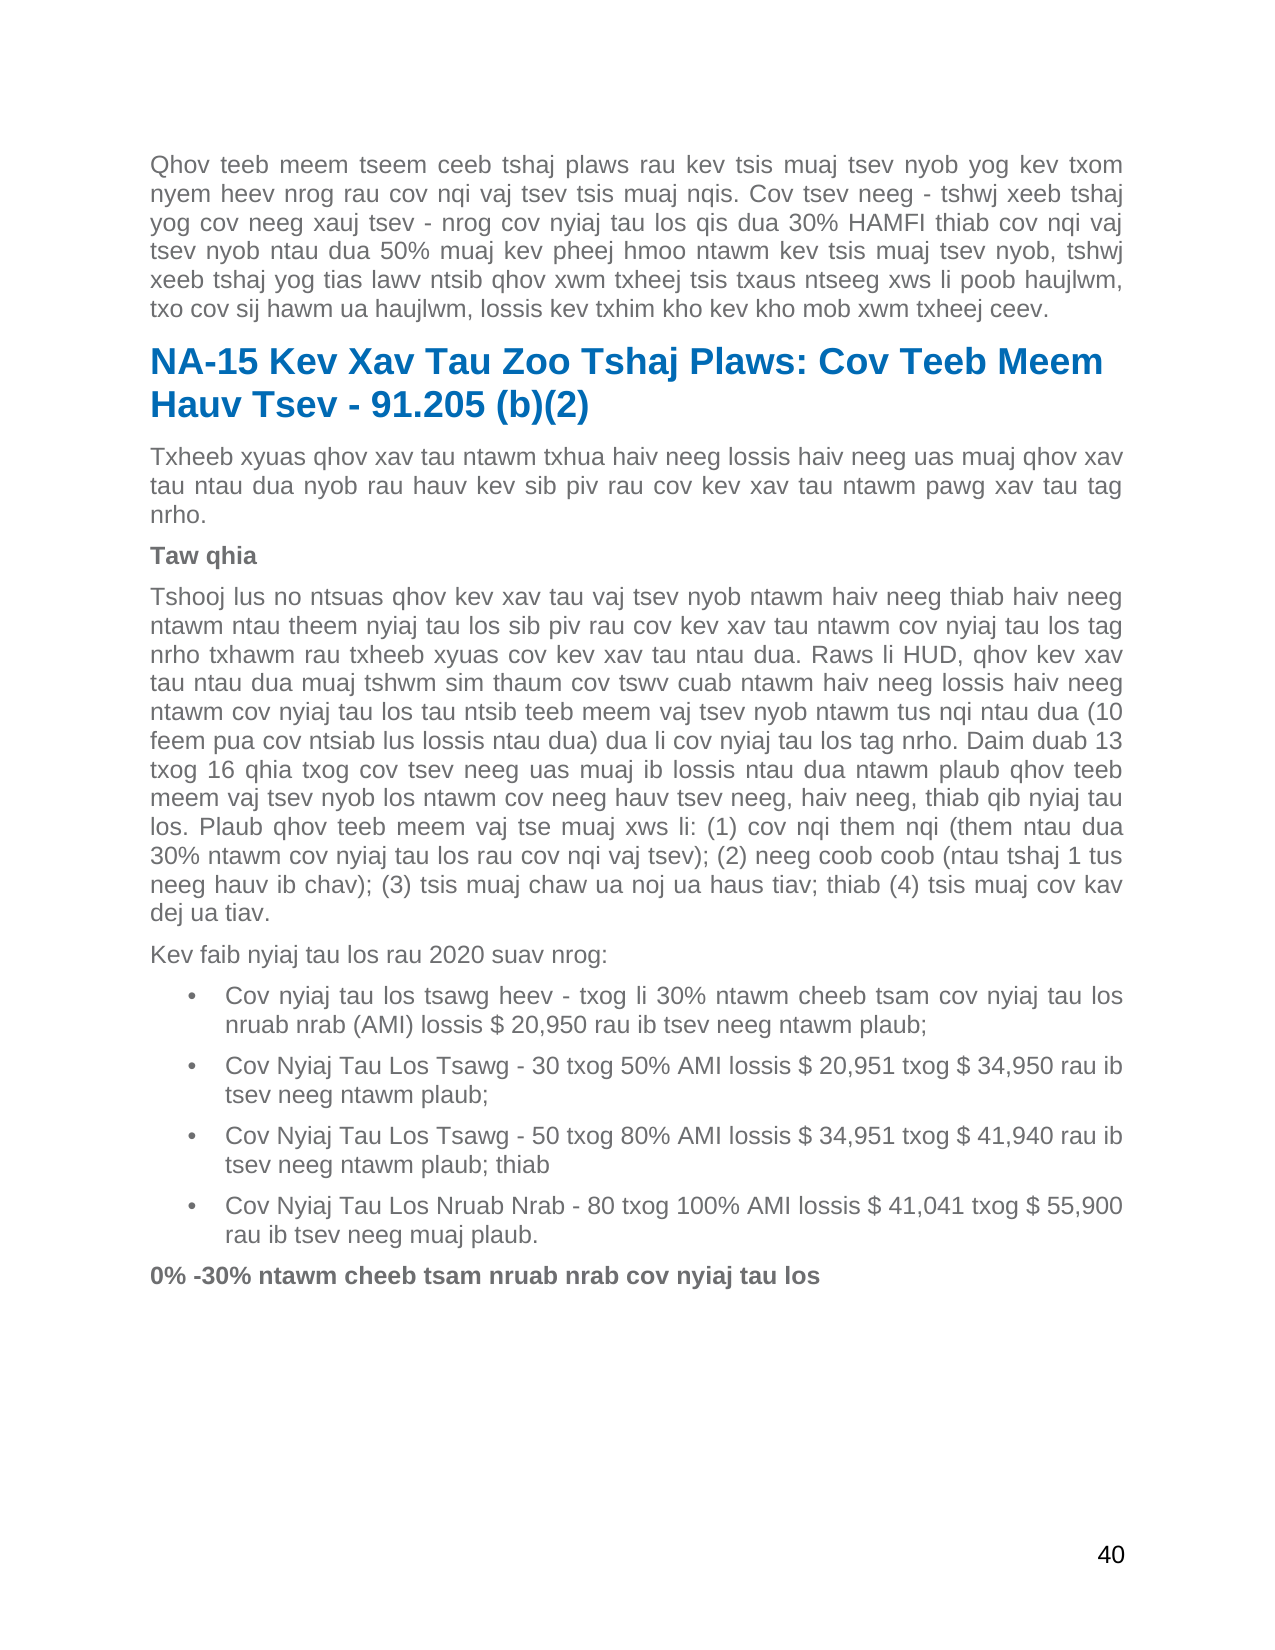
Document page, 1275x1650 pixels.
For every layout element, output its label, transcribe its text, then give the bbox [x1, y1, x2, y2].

text Kev faib nyiaj tau los rau 2020 suav nrog: [150, 939, 1125, 968]
text 0% -30% ntawm cheeb tsam nruab nrab cov nyiaj tau los [150, 1261, 1125, 1289]
text Txheeb xyuas qhov xav tau ntawm txhua haiv neeg lossis haiv neeg uas muaj qhov xav tau ntau dua nyob rau hauv kev sib piv rau cov kev xav tau ntawm pawg xav tau tag nrho. [150, 442, 1125, 528]
list Cov nyiaj tau los tsawg heev - txog li 30% ntawm cheeb tsam cov nyiaj tau los nruab nrab (AMI) lossis $ 20,950 rau ib tsev neeg ntawm plaub; [187, 981, 1125, 1038]
list Cov Nyiaj Tau Los Tsawg - 50 txog 80% AMI lossis $ 34,951 txog $ 41,940 rau ib tsev neeg ntawm plaub; thiab [187, 1121, 1125, 1178]
text Tshooj lus no ntsuas qhov kev xav tau vaj tsev nyob ntawm haiv neeg thiab haiv neeg ntawm ntau theem nyiaj tau los sib piv rau cov kev xav tau ntawm cov nyiaj tau los tag nrho txhawm rau txheeb xyuas cov kev xav tau ntau dua. Raws li HUD, qhov kev xav tau ntau dua muaj tshwm sim thaum cov tswv cuab ntawm haiv neeg lossis haiv neeg ntawm cov nyiaj tau los tau ntsib teeb meem vaj tsev nyob ntawm tus nqi ntau dua (10 feem pua ​​​​cov ntsiab lus lossis ntau dua) dua li cov nyiaj tau los tag nrho. Daim duab 13 txog 16 qhia txog cov tsev neeg uas muaj ib lossis ntau dua ntawm plaub qhov teeb meem vaj tsev nyob los ntawm cov neeg hauv tsev neeg, haiv neeg, thiab qib nyiaj tau los. Plaub qhov teeb meem vaj tse muaj xws li: (1) cov nqi them nqi (them ntau dua 30% ntawm cov nyiaj tau los rau cov nqi vaj tsev); (2) neeg coob coob (ntau tshaj 1 tus neeg hauv ib chav); (3) tsis muaj chaw ua noj ua haus tiav; thiab (4) tsis muaj cov kav dej ua tiav. [150, 582, 1125, 927]
text Qhov teeb meem tseem ceeb tshaj plaws rau kev tsis muaj tsev nyob yog kev txom nyem heev nrog rau cov nqi vaj tsev tsis muaj nqis. Cov tsev neeg - tshwj xeeb tshaj yog cov neeg xauj tsev - nrog cov nyiaj tau los qis dua 30% HAMFI thiab cov nqi vaj tsev nyob ntau dua 50% muaj kev pheej hmoo ntawm kev tsis muaj tsev nyob, tshwj xeeb tshaj yog tias lawv ntsib qhov xwm txheej tsis txaus ntseeg xws li poob haujlwm, txo cov sij hawm ua haujlwm, lossis kev txhim kho kev kho mob xwm txheej ceev. [150, 150, 1125, 322]
text Taw qhia [150, 541, 1125, 569]
list Cov Nyiaj Tau Los Nruab Nrab - 80 txog 100% AMI lossis $ 41,041 txog $ 55,900 rau ib tsev neeg muaj plaub. [187, 1191, 1125, 1248]
subtitle NA-15 Kev Xav Tau Zoo Tshaj Plaws: Cov Teeb Meem Hauv Tsev - 91.205 (b)(2) [150, 339, 1125, 425]
list Cov Nyiaj Tau Los Tsawg - 30 txog 50% AMI lossis $ 20,951 txog $ 34,950 rau ib tsev neeg ntawm plaub; [187, 1051, 1125, 1108]
